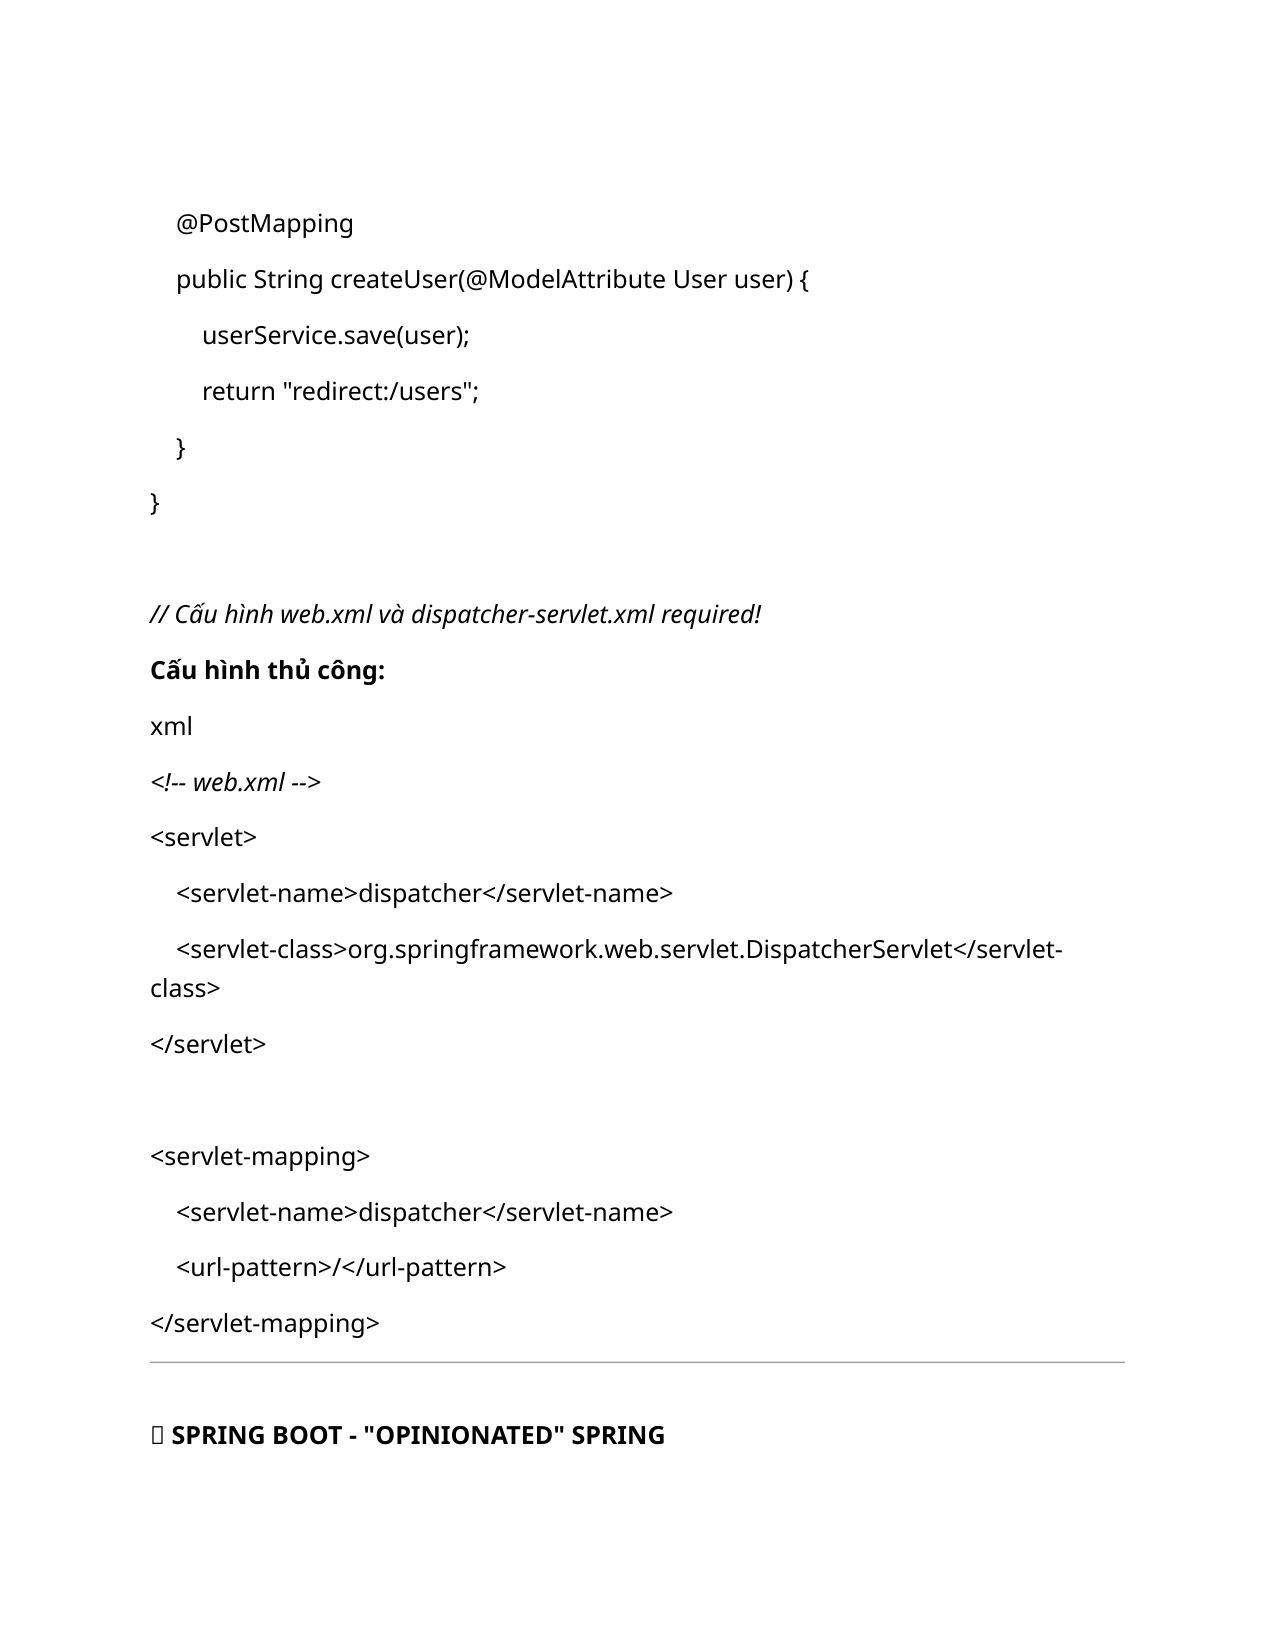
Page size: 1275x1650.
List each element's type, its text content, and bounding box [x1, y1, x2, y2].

text <!-- web.xml --> [150, 764, 1125, 798]
text userService.save(user); [150, 317, 1125, 352]
text </servlet-mapping> [150, 1306, 1125, 1340]
text <servlet-name>dispatcher</servlet-name> [150, 1194, 1125, 1228]
text <servlet-class>org.springframework.web.servlet.DispatcherServlet</servlet-class> [150, 932, 1125, 1005]
text Cấu hình thủ công: [150, 652, 1125, 687]
text <servlet> [150, 820, 1125, 854]
text </servlet> [150, 1027, 1125, 1061]
text <servlet-name>dispatcher</servlet-name> [150, 876, 1125, 910]
text // Cấu hình web.xml và dispatcher-servlet.xml required! [150, 597, 1125, 631]
text return "redirect:/users"; [150, 373, 1125, 407]
text xml [150, 708, 1125, 742]
text 🚀 SPRING BOOT - "OPINIONATED" SPRING [150, 1417, 1125, 1452]
text <servlet-mapping> [150, 1138, 1125, 1172]
text @PostMapping [150, 206, 1125, 240]
text <url-pattern>/</url-pattern> [150, 1250, 1125, 1284]
text } [150, 429, 1125, 463]
text } [150, 485, 1125, 519]
text public String createUser(@ModelAttribute User user) { [150, 262, 1125, 296]
